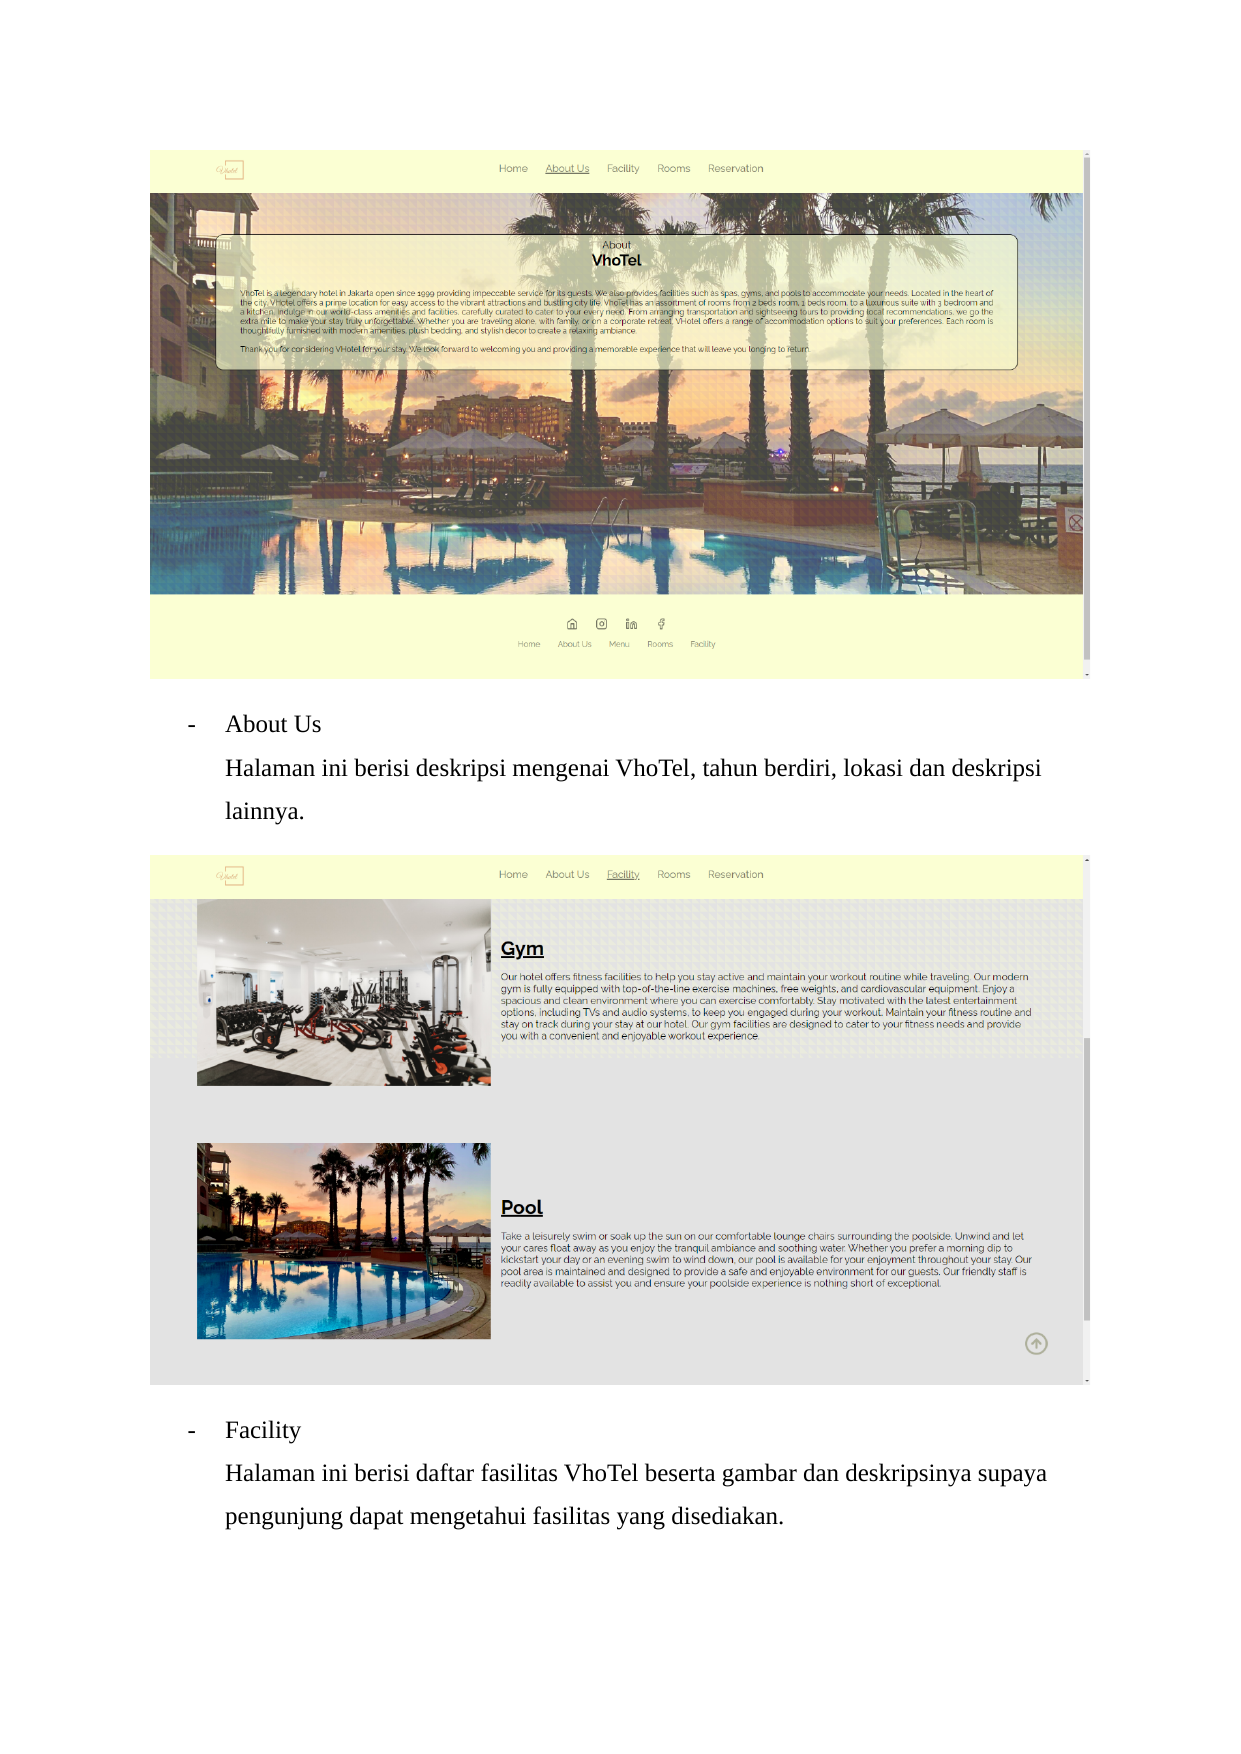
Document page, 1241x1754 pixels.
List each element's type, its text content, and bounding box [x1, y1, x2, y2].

list Halaman ini berisi deskripsi mengenai VhoTel, tahun berdiri, lokasi dan deskripsi lainnya. [225, 753, 1090, 824]
picture [150, 855, 1091, 1385]
list Halaman ini berisi daftar fasilitas VhoTel beserta gambar dan deskripsinya supaya pengunjung dapat mengetahui fasilitas yang disediakan. [225, 1458, 1090, 1530]
list About Us [187, 709, 1090, 738]
picture [150, 150, 1091, 679]
list Facility [187, 1415, 1090, 1444]
